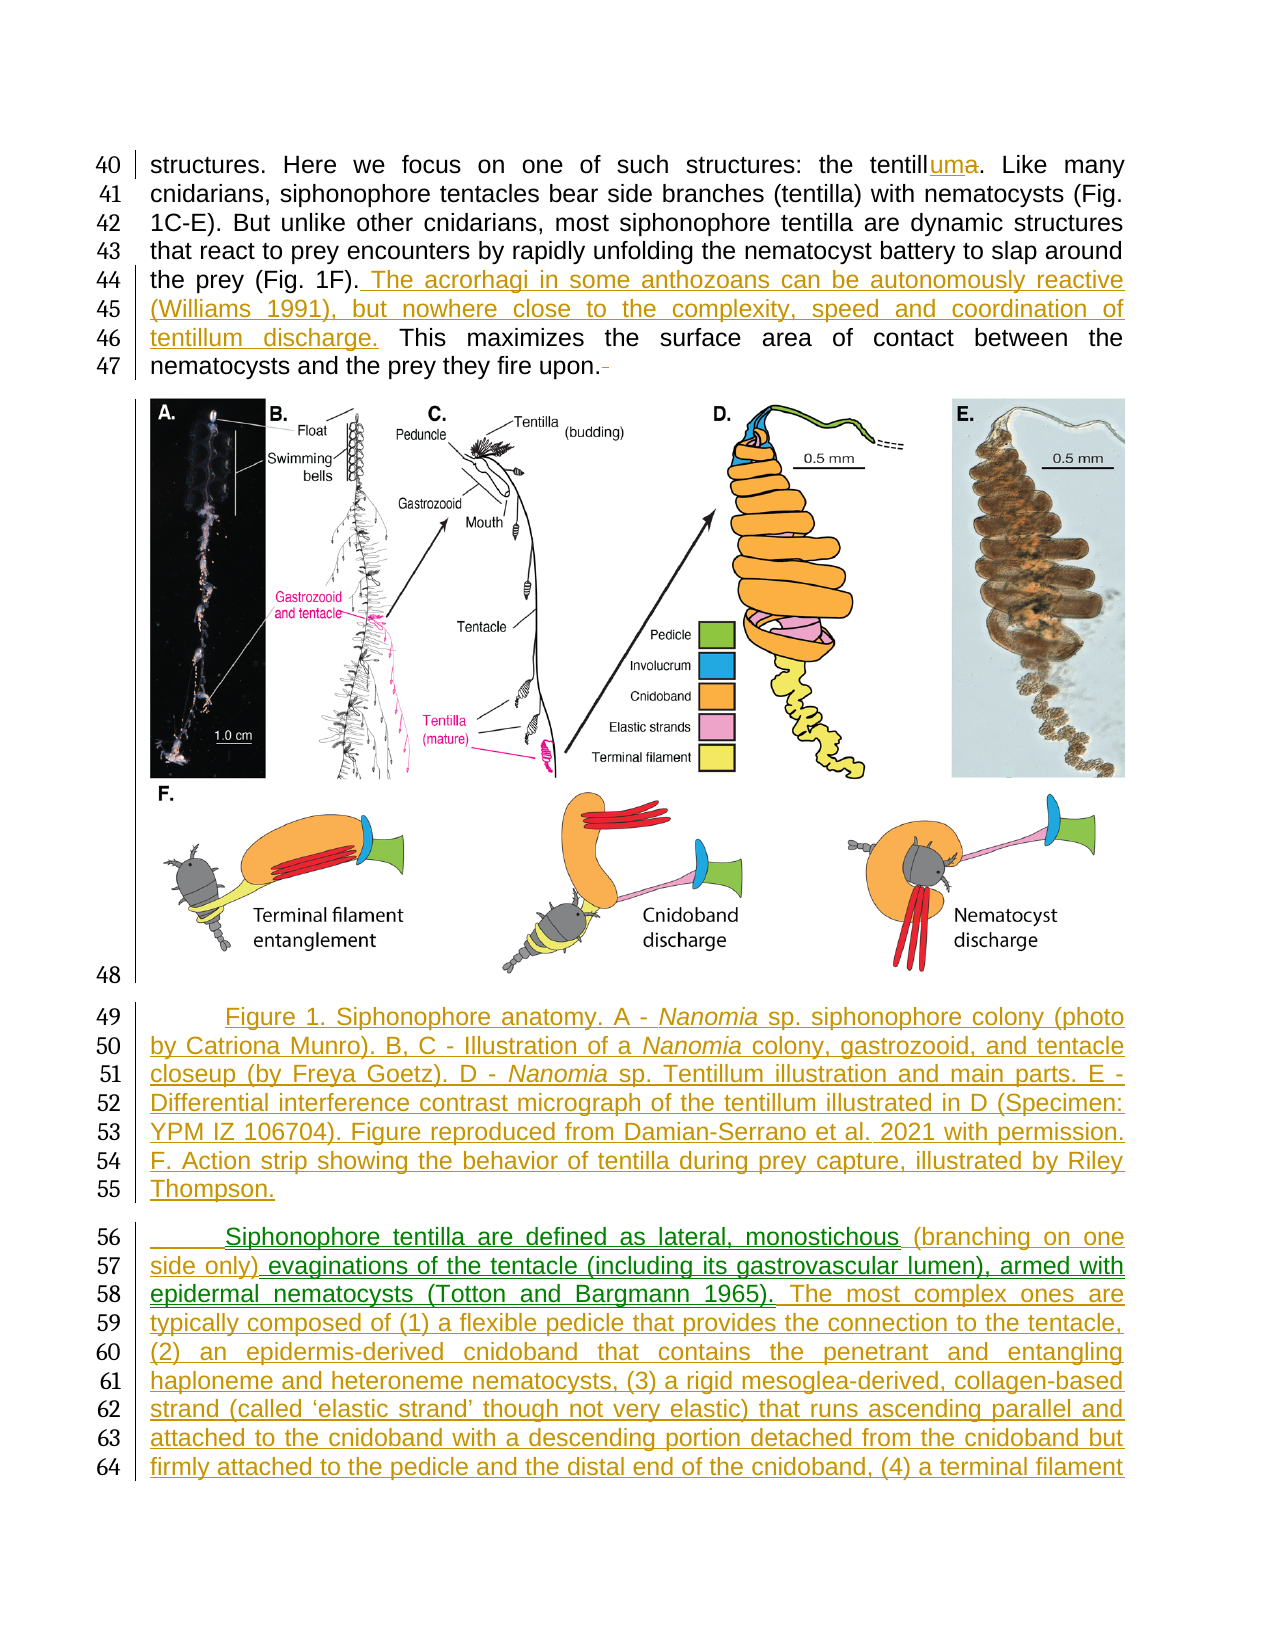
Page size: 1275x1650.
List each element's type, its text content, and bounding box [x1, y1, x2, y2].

picture [150, 398, 1125, 984]
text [150, 150, 1125, 319]
